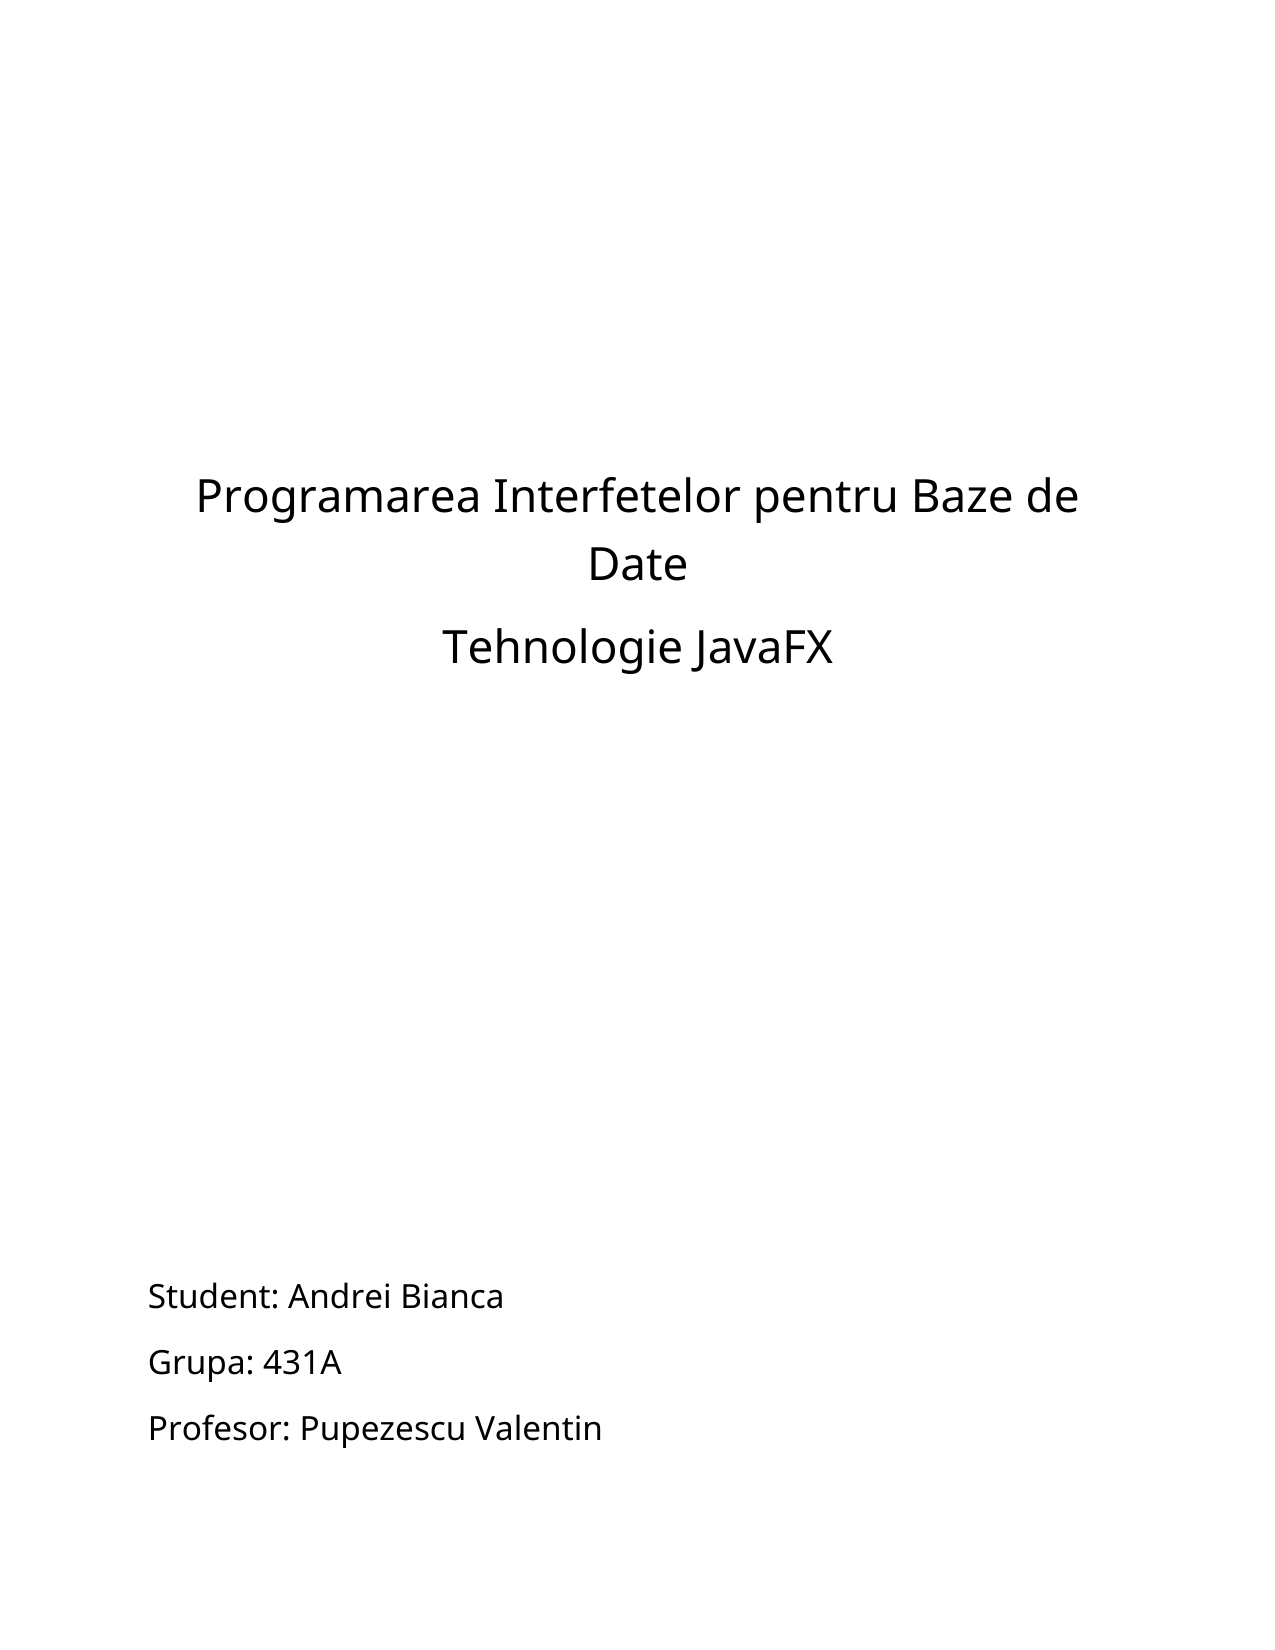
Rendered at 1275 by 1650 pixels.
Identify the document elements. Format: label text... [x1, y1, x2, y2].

text Grupa: 431A [148, 1339, 1127, 1384]
text Student: Andrei Bianca [148, 1273, 1127, 1318]
text Profesor: Pupezescu Valentin [148, 1404, 1127, 1450]
text Programarea Interfetelor pentru Baze de Date [148, 464, 1127, 593]
text Tehnologie JavaFX [148, 615, 1127, 677]
